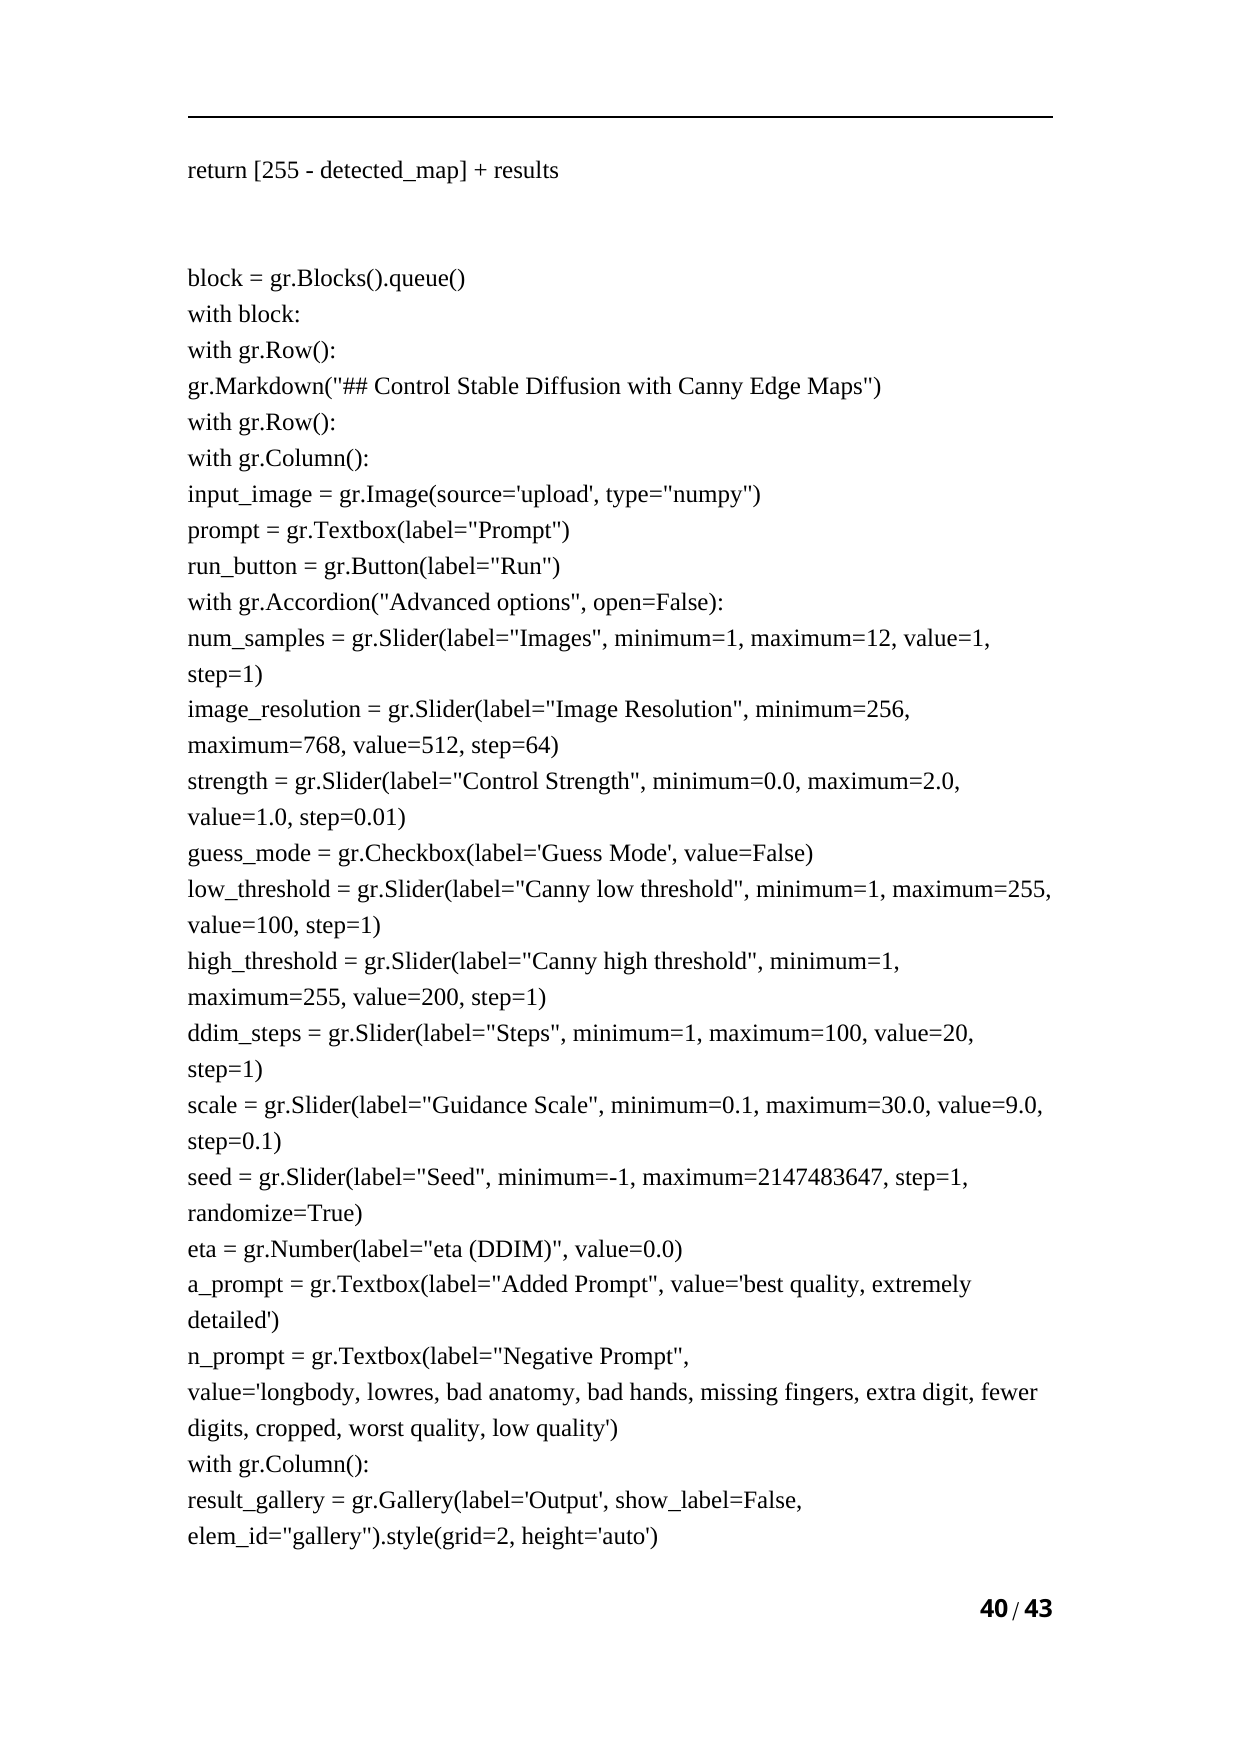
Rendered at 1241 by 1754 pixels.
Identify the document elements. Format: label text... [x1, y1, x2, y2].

text num_samples = gr.Slider(label="Images", minimum=1, maximum=12, value=1, step=1) [187, 623, 1053, 687]
text with gr.Row(): [187, 407, 1053, 436]
text strength = gr.Slider(label="Control Strength", minimum=0.0, maximum=2.0, value=1.0, step=0.01) [187, 766, 1053, 831]
text block = gr.Blocks().queue() [187, 263, 1053, 292]
text guess_mode = gr.Checkbox(label='Guess Mode', value=False) [187, 838, 1053, 867]
text high_threshold = gr.Slider(label="Canny high threshold", minimum=1, maximum=255, value=200, step=1) [187, 946, 1053, 1011]
text low_threshold = gr.Slider(label="Canny low threshold", minimum=1, maximum=255, value=100, step=1) [187, 874, 1053, 939]
text with gr.Row(): [187, 335, 1053, 364]
text gr.Markdown("## Control Stable Diffusion with Canny Edge Maps") [187, 371, 1053, 400]
text ddim_steps = gr.Slider(label="Steps", minimum=1, maximum=100, value=20, step=1) [187, 1018, 1053, 1083]
text scale = gr.Slider(label="Guidance Scale", minimum=0.1, maximum=30.0, value=9.0, step=0.1) [187, 1090, 1053, 1154]
text prompt = gr.Textbox(label="Prompt") [187, 515, 1053, 544]
text seed = gr.Slider(label="Seed", minimum=-1, maximum=2147483647, step=1, randomize=True) [187, 1162, 1053, 1226]
text with block: [187, 299, 1053, 328]
text image_resolution = gr.Slider(label="Image Resolution", minimum=256, maximum=768, value=512, step=64) [187, 694, 1053, 759]
text with gr.Column(): [187, 443, 1053, 472]
text run_button = gr.Button(label="Run") [187, 551, 1053, 579]
text a_prompt = gr.Textbox(label="Added Prompt", value='best quality, extremely detailed') [187, 1269, 1053, 1334]
text with gr.Accordion("Advanced options", open=False): [187, 587, 1053, 616]
text input_image = gr.Image(source='upload', type="numpy") [187, 479, 1053, 508]
text return [255 - detected_map] + results [187, 156, 1053, 184]
text result_gallery = gr.Gallery(label='Output', show_label=False, elem_id="gallery").style(grid=2, height='auto') [187, 1485, 1053, 1550]
text with gr.Column(): [187, 1449, 1053, 1478]
text value='longbody, lowres, bad anatomy, bad hands, missing fingers, extra digit, fewer digits, cropped, worst quality, low quality') [187, 1377, 1053, 1442]
text n_prompt = gr.Textbox(label="Negative Prompt", [187, 1341, 1053, 1370]
text eta = gr.Number(label="eta (DDIM)", value=0.0) [187, 1234, 1053, 1262]
